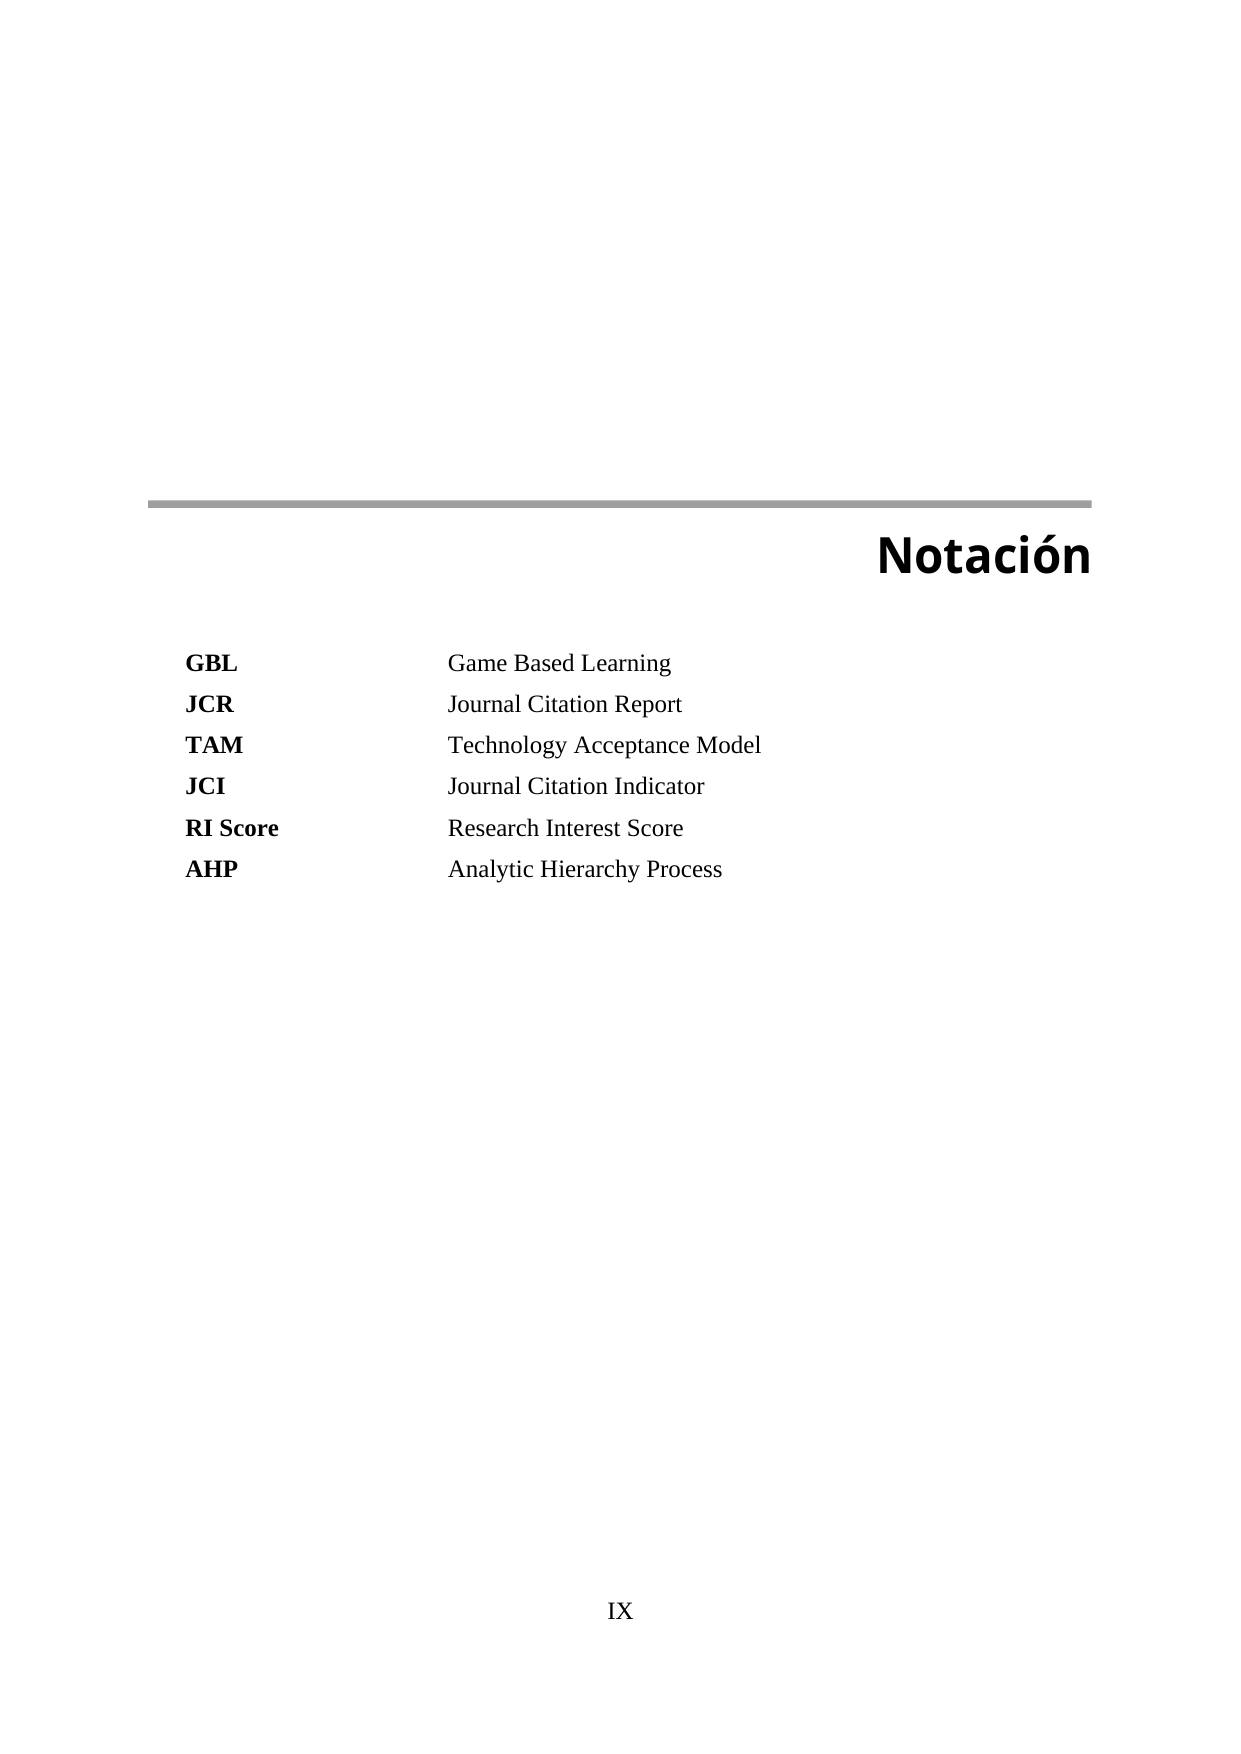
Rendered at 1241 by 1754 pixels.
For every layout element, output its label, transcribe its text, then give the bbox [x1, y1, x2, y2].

text JCI Journal Citation Indicator [185, 771, 1092, 800]
text RI Score Research Interest Score [185, 813, 1092, 841]
text AHP Analytic Hierarchy Process [185, 854, 1092, 883]
text GBL Game Based Learning [185, 648, 1092, 676]
text TAM Technology Acceptance Model [185, 730, 1092, 759]
subtitle Notación [148, 439, 1092, 588]
text JCR Journal Citation Report [185, 689, 1092, 718]
